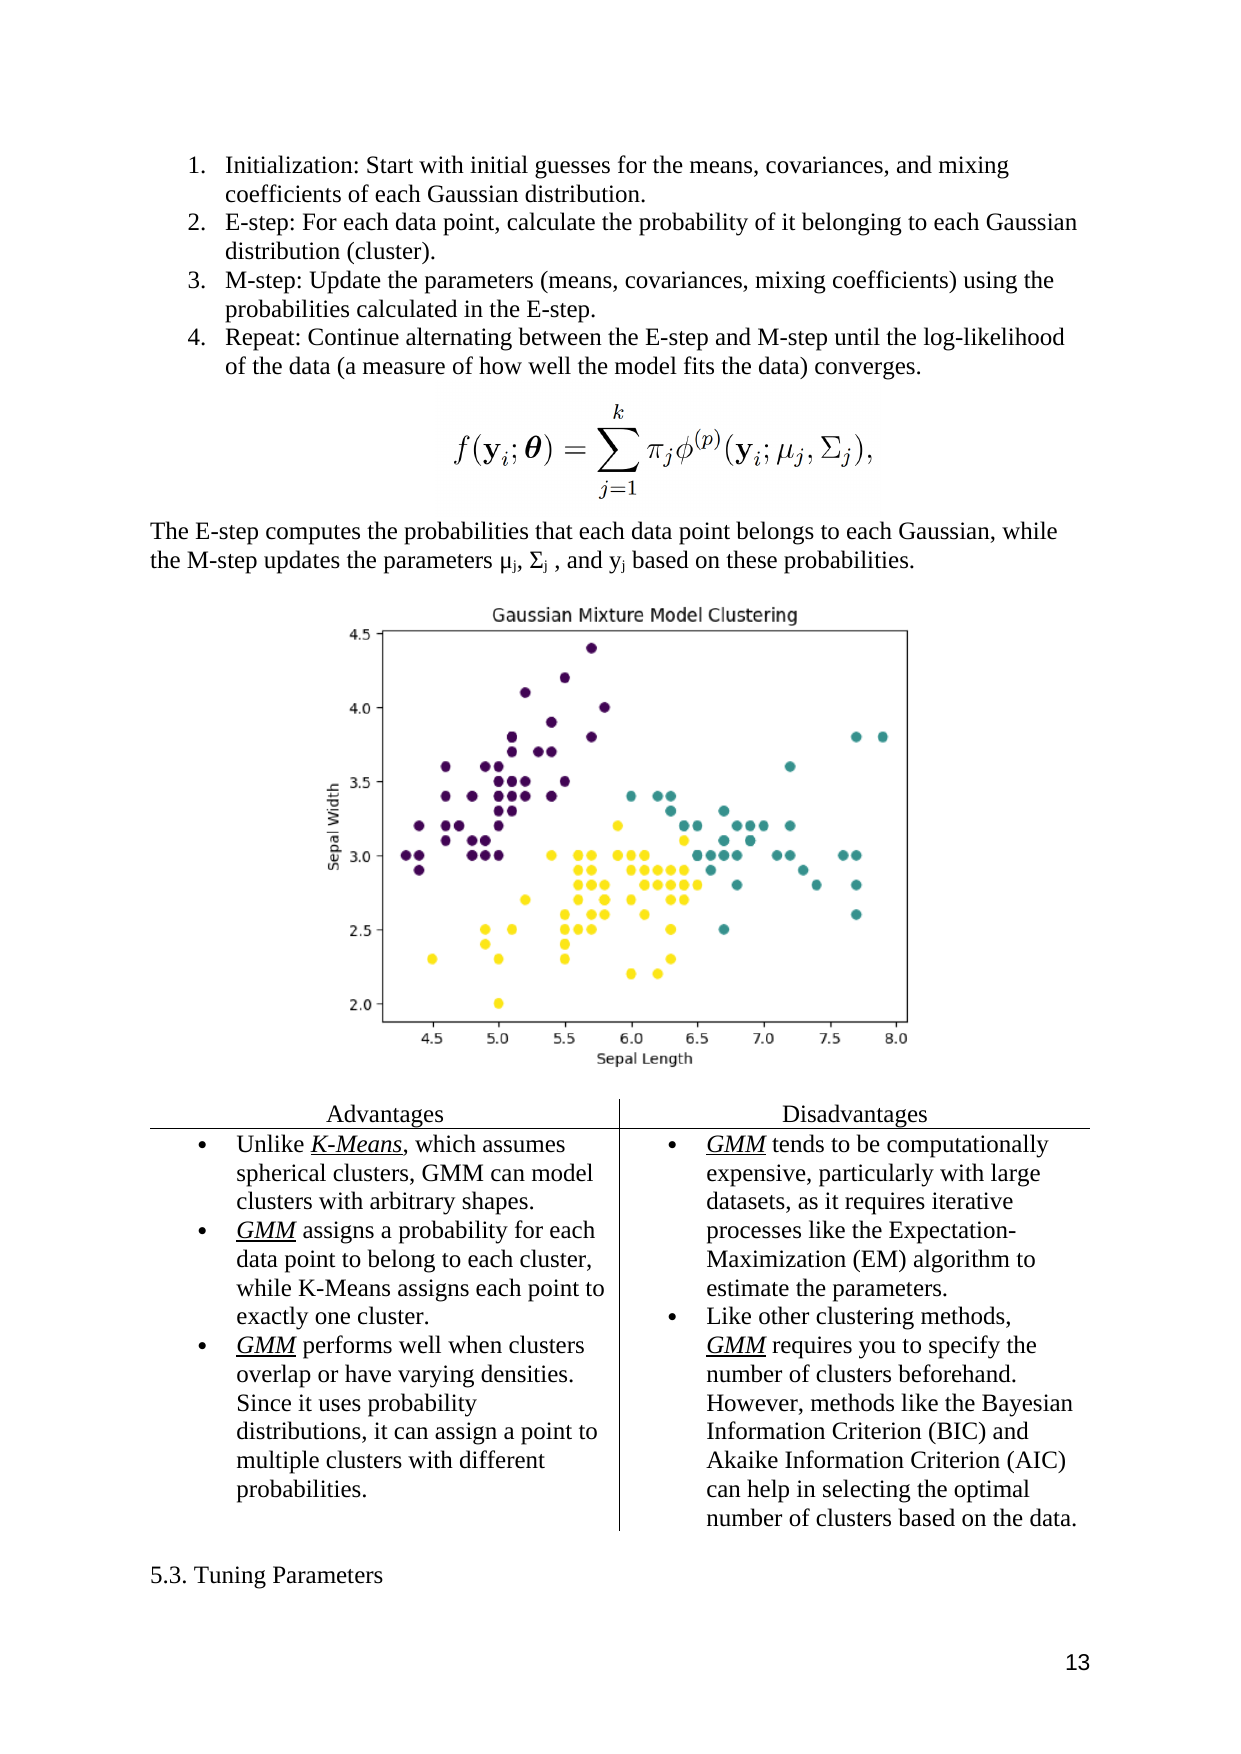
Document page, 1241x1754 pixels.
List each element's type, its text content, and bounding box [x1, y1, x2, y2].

table_cell GMM tends to be computationally expensive, particularly with large datasets, as it requires iterative processes like the Expectation-Maximization (EM) algorithm to estimate the parameters. Like other clustering methods, GMM requires you to specify the number of clusters beforehand. However, methods like the Bayesian Information Criterion (BIC) and Akaike Information Criterion (AIC) can help in selecting the optimal number of clusters based on the data. [620, 1129, 1089, 1531]
table_header Disadvantages [620, 1099, 1089, 1128]
list E-step: For each data point, calculate the probability of it belonging to each Gaussian distribution (cluster). [187, 207, 1090, 265]
text The E-step computes the probabilities that each data point belongs to each Gaussian, while the M-step updates the parameters μj, Σj ​, and yj based on these probabilities. [150, 516, 1090, 574]
table_cell Unlike K-Means, which assumes spherical clusters, GMM can model clusters with arbitrary shapes. GMM assigns a probability for each data point to belong to each cluster, while K-Means assigns each point to exactly one cluster. GMM performs well when clusters overlap or have varying densities. Since it uses probability distributions, it can assign a point to multiple clusters with different probabilities. [150, 1129, 619, 1531]
text 5.3. Tuning Parameters [150, 1560, 1090, 1589]
list Repeat: Continue alternating between the E-step and M-step until the log-likelihood of the data (a measure of how well the model fits the data) converges. [187, 322, 1090, 380]
list M-step: Update the parameters (means, covariances, mixing coefficients) using the probabilities calculated in the E-step. [187, 265, 1090, 322]
list Initialization: Start with initial guesses for the means, covariances, and mixing coefficients of each Gaussian distribution. [187, 150, 1090, 207]
picture [434, 380, 881, 517]
table_header Advantages [150, 1099, 619, 1128]
picture [324, 602, 916, 1071]
